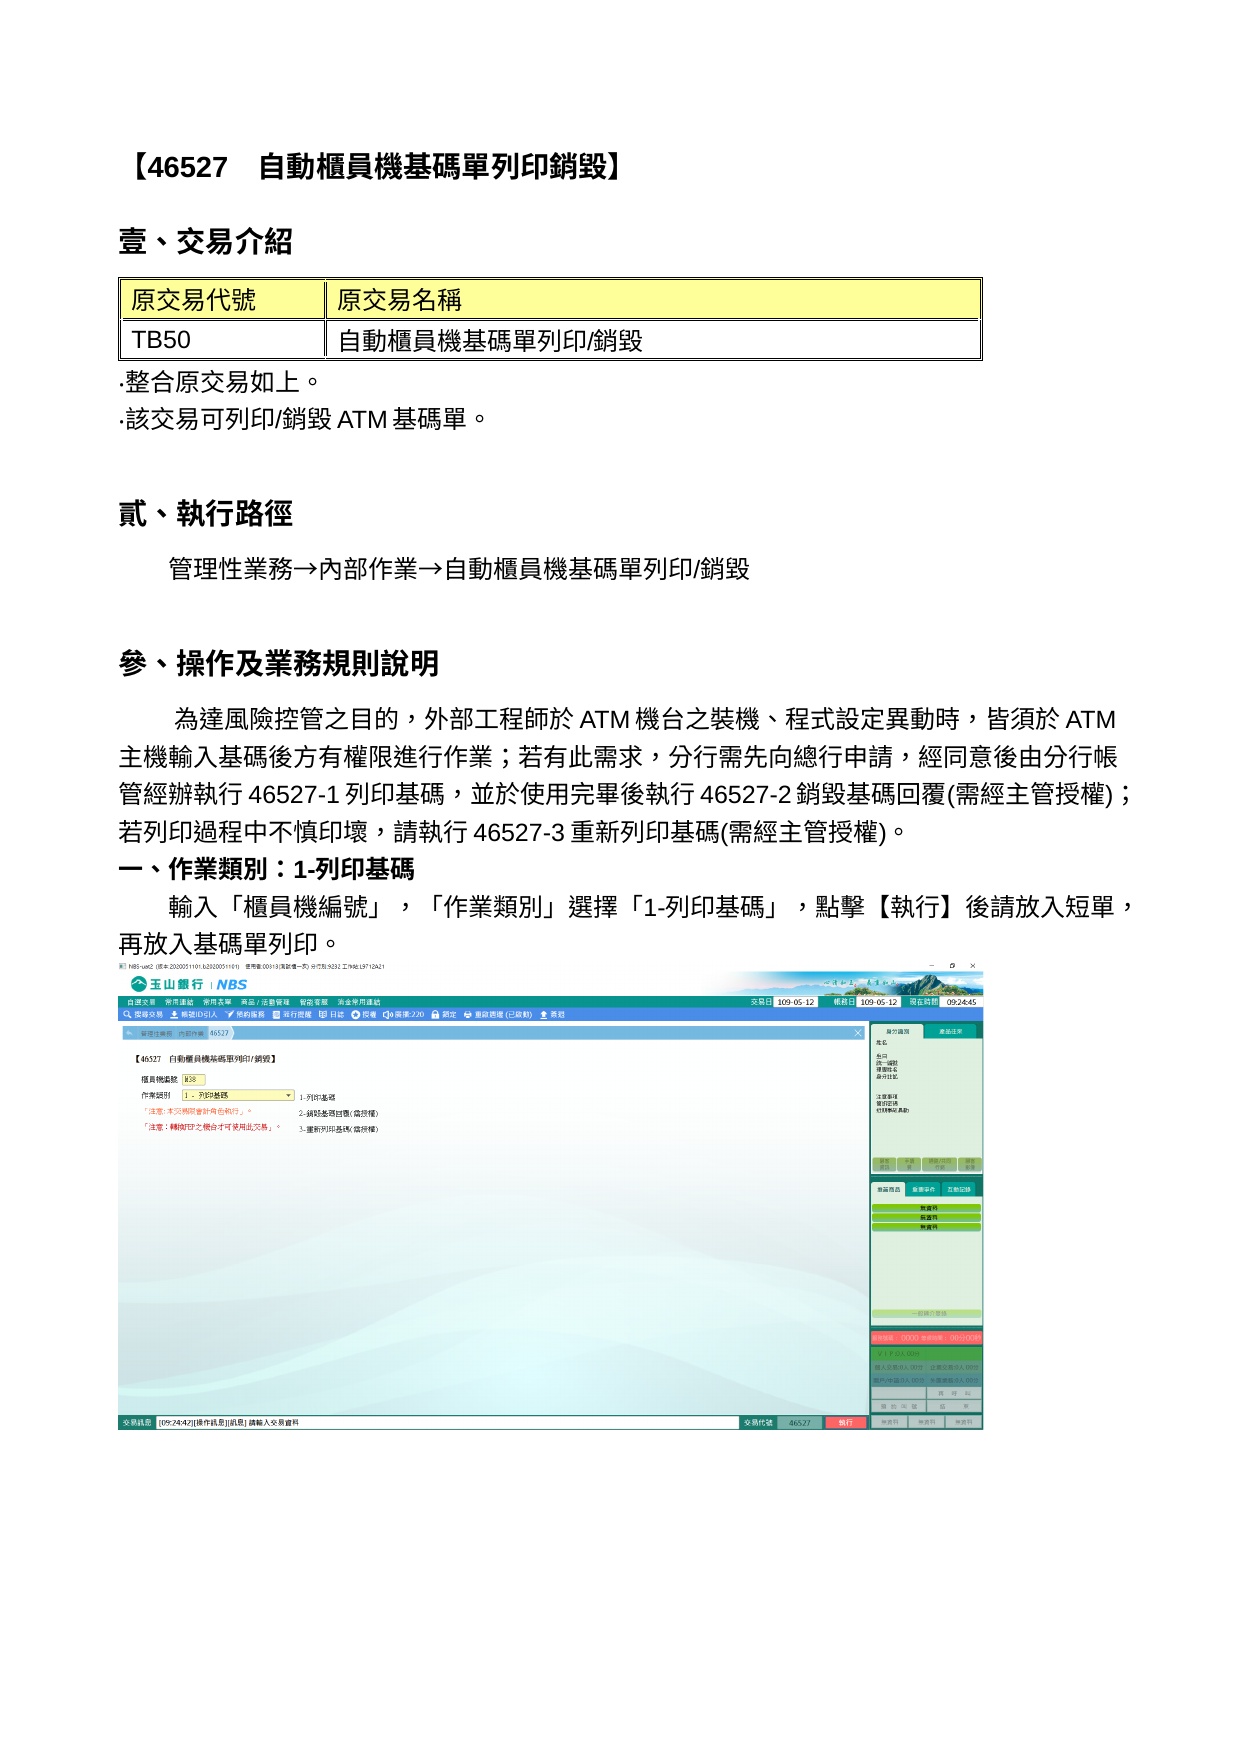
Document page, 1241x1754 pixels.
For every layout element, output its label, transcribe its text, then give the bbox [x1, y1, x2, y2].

text ‧該交易可列印/銷毀ATM基碼單。 [118, 399, 1122, 436]
text 參、操作及業務規則說明 [118, 624, 1122, 699]
table_cell TB50 [121, 318, 326, 358]
text 貳、執行路徑 [118, 474, 1122, 549]
text ‧整合原交易如上。 [118, 361, 1122, 399]
list 管理性業務→內部作業→自動櫃員機基碼單列印/銷毀 [168, 549, 1122, 586]
text 一、作業類別：1-列印基碼 [118, 849, 1122, 886]
text 壹、交易介紹 [118, 202, 1122, 277]
picture [118, 961, 984, 1430]
table_cell 自動櫃員機基碼單列印/銷毀 [326, 318, 980, 358]
text 為達風險控管之目的，外部工程師於ATM機台之裝機、程式設定異動時，皆須於ATM主機輸入基碼後方有權限進行作業；若有此需求，分行需先向總行申請，經同意後由分行帳管經辦執行46527-1列印基碼，並於使用完畢後執行46527-2銷毀基碼回覆(需經主管授權)；若列印過程中不慎印壞，請執行46527-3重新列印基碼(需經主管授權)。 [118, 699, 1122, 849]
text 【46527 自動櫃員機基碼單列印銷毀】 [118, 127, 1122, 202]
text 輸入「櫃員機編號」，「作業類別」選擇「1-列印基碼」，點擊【執行】後請放入短單，再放入基碼單列印。 [118, 886, 1122, 961]
table_header 原交易代號 [120, 278, 326, 318]
table_header 原交易名稱 [326, 280, 980, 318]
